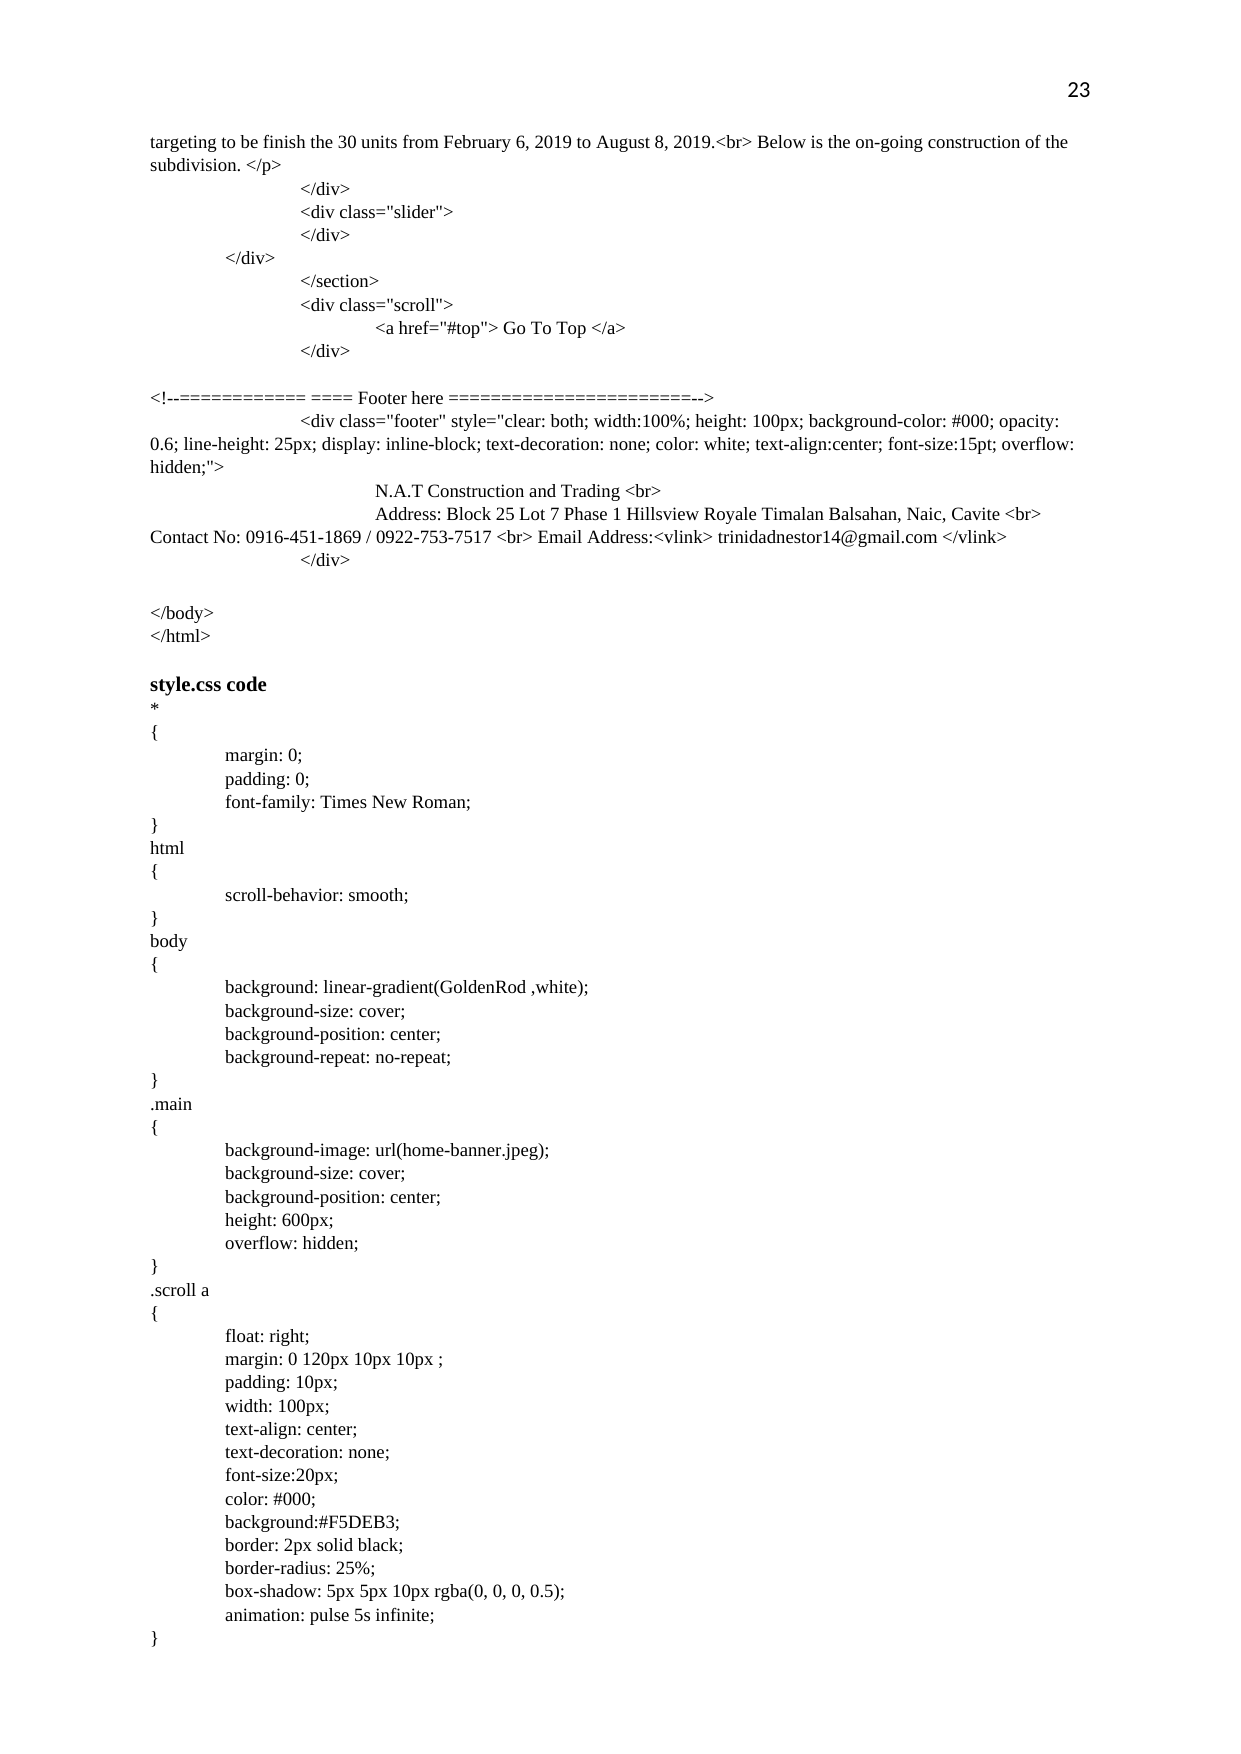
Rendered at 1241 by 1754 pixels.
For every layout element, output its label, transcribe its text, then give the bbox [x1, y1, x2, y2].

text background: linear-gradient(GoldenRod ,white); [150, 976, 1090, 998]
text box-shadow: 5px 5px 10px rgba(0, 0, 0, 0.5); [150, 1580, 1090, 1602]
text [150, 131, 1090, 176]
text <!--============ ==== Footer here =======================--> [150, 387, 1090, 408]
text </section> [150, 270, 1090, 292]
text * [150, 698, 1090, 719]
text <div class="slider"> [150, 201, 1090, 222]
text </div> [150, 224, 1090, 246]
text background:#F5DEB3; [150, 1511, 1090, 1532]
text style.css code [150, 672, 1090, 696]
text float: right; [150, 1325, 1090, 1346]
text </div> [150, 177, 1090, 199]
text animation: pulse 5s infinite; [150, 1604, 1090, 1625]
text text-decoration: none; [150, 1441, 1090, 1463]
text border: 2px solid black; [150, 1534, 1090, 1556]
text background-size: cover; [150, 1162, 1090, 1184]
text <a href="#top"> Go To Top </a> [150, 317, 1090, 338]
text </div> [150, 340, 1090, 362]
text text-align: center; [150, 1418, 1090, 1439]
text <div class="footer" style="clear: both; width:100%; height: 100px; background-color: #000; opacity: 0.6; line-height: 25px; display: inline-block; text-decoration: none; color: white; text-align:center; font-size:15pt; overflow: hidden;"> [150, 410, 1090, 478]
text font-size:20px; [150, 1464, 1090, 1486]
text </html> [150, 625, 1090, 647]
text </body> [150, 602, 1090, 624]
text <div class="scroll"> [150, 294, 1090, 315]
text padding: 10px; [150, 1371, 1090, 1393]
text font-family: Times New Roman; [150, 791, 1090, 812]
text margin: 0 120px 10px 10px ; [150, 1348, 1090, 1370]
text } [150, 1255, 1090, 1277]
text background-position: center; [150, 1186, 1090, 1207]
text } [150, 907, 1090, 928]
text background-image: url(home-banner.jpeg); [150, 1139, 1090, 1161]
text Address: Block 25 Lot 7 Phase 1 Hillsview Royale Timalan Balsahan, Naic, Cavite <br> Contact No: 0916-451-1869 / 0922-753-7517 <br> Email Address:<vlink> trinidadnestor14@gmail.com </vlink> [150, 503, 1090, 547]
text { [150, 860, 1090, 882]
text </div> [150, 549, 1090, 571]
text .scroll a [150, 1278, 1090, 1300]
text N.A.T Construction and Trading <br> [150, 479, 1090, 501]
text { [150, 1302, 1090, 1323]
text scroll-behavior: smooth; [150, 883, 1090, 905]
text background-position: center; [150, 1023, 1090, 1044]
text width: 100px; [150, 1394, 1090, 1416]
text height: 600px; [150, 1209, 1090, 1230]
text background-repeat: no-repeat; [150, 1046, 1090, 1068]
text } [150, 1627, 1090, 1648]
text html [150, 837, 1090, 859]
text padding: 0; [150, 767, 1090, 789]
text .main [150, 1093, 1090, 1114]
text margin: 0; [150, 744, 1090, 766]
text body [150, 930, 1090, 952]
text </div> [150, 247, 1090, 269]
text } [150, 1069, 1090, 1091]
text { [150, 721, 1090, 742]
text color: #000; [150, 1487, 1090, 1509]
text background-size: cover; [150, 1000, 1090, 1021]
text border-radius: 25%; [150, 1557, 1090, 1579]
text } [150, 814, 1090, 835]
text overflow: hidden; [150, 1232, 1090, 1253]
text { [150, 1116, 1090, 1137]
text { [150, 953, 1090, 975]
